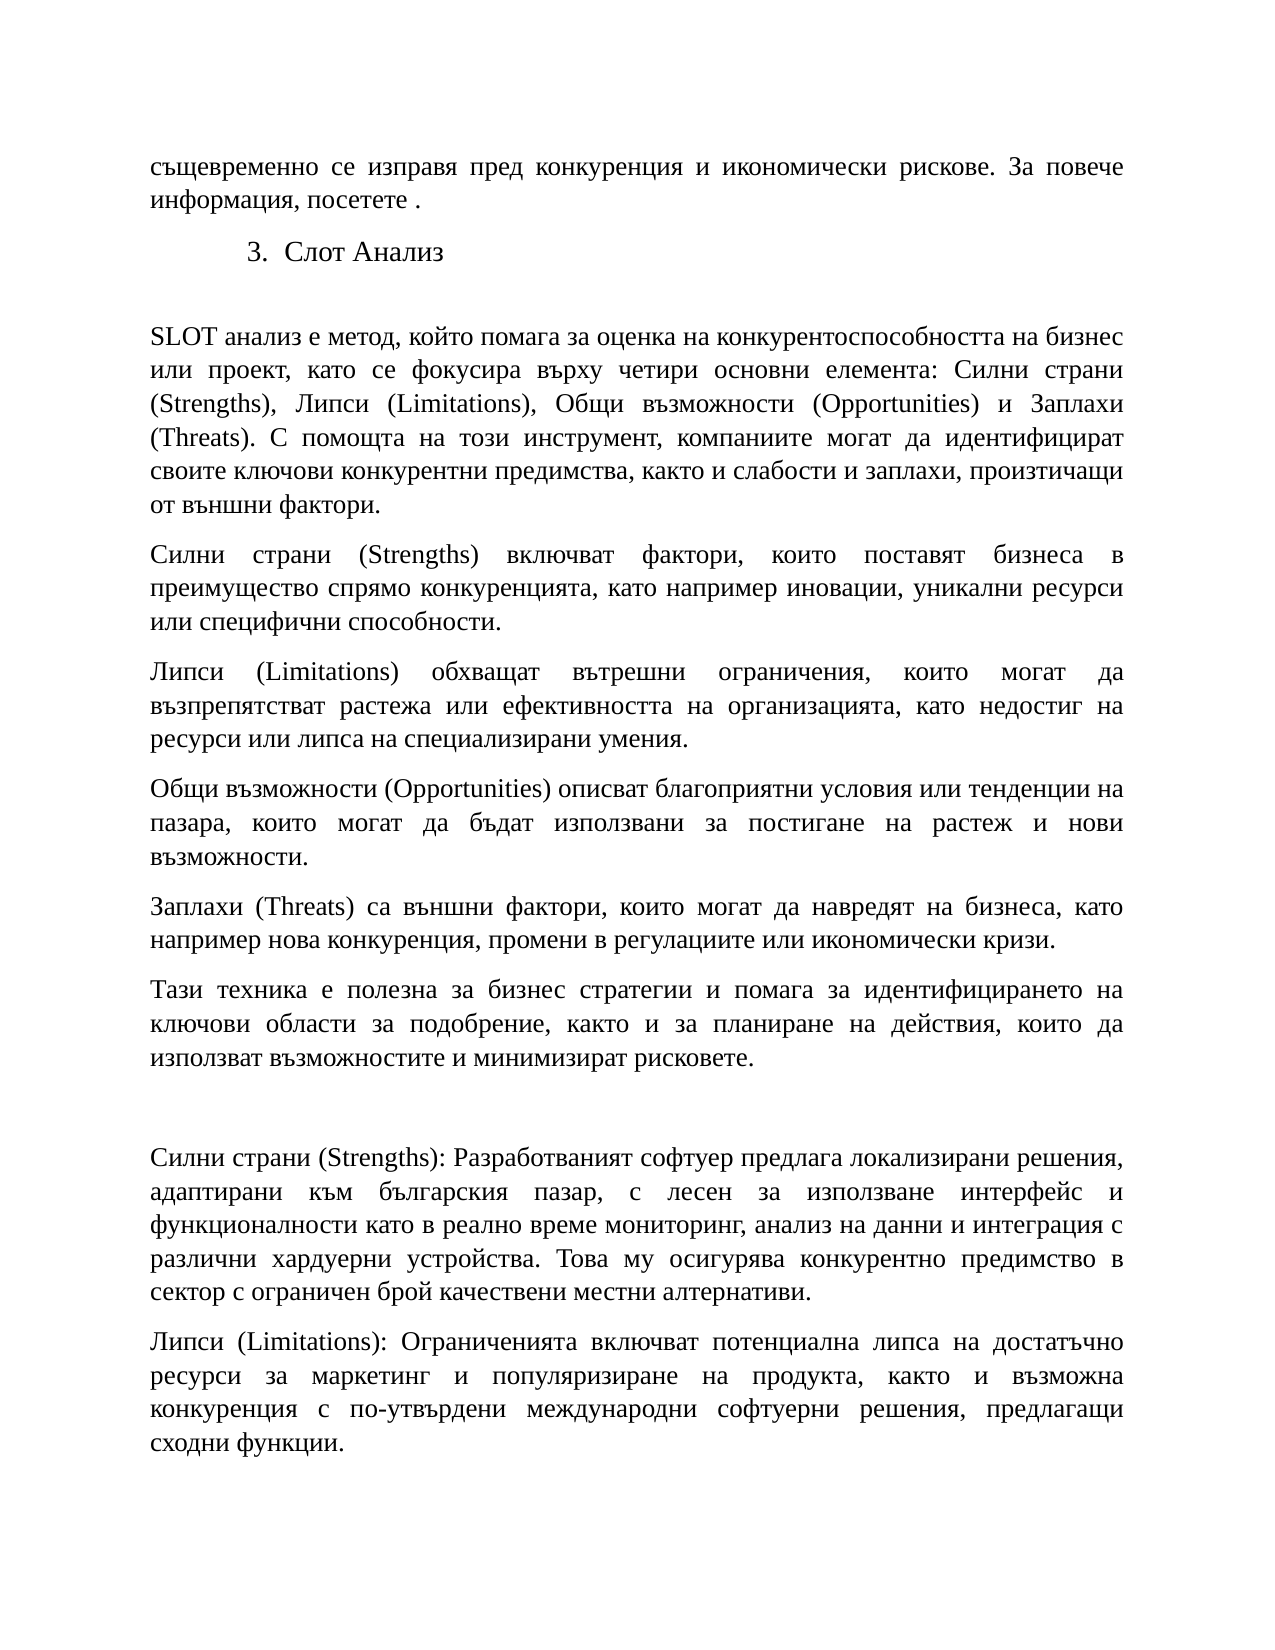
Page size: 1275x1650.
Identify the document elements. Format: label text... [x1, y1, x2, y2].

text SLOT анализ е метод, който помага за оценка на конкурентоспособността на бизнес или проект, като се фокусира върху четири основни елемента: Силни страни (Strengths), Липси (Limitations), Общи възможности (Opportunities) и Заплахи (Threats). С помощта на този инструмент, компаниите могат да идентифицират своите ключови конкурентни предимства, както и слабости и заплахи, произтичащи от външни фактори. [150, 320, 1125, 519]
text Заплахи (Threats) са външни фактори, които могат да навредят на бизнеса, като например нова конкуренция, промени в регулациите или икономически кризи. [150, 890, 1125, 954]
text Липси (Limitations): Ограниченията включват потенциална липса на достатъчно ресурси за маркетинг и популяризиране на продукта, както и възможна конкуренция с по-утвърдени международни софтуерни решения, предлагащи сходни функции. [150, 1326, 1125, 1457]
text Силни страни (Strengths): Разработваният софтуер предлага локализирани решения, адаптирани към българския пазар, с лесен за използване интерфейс и функционалности като в реално време мониторинг, анализ на данни и интеграция с различни хардуерни устройства. Това му осигурява конкурентно предимство в сектор с ограничен брой качествени местни алтернативи. [150, 1141, 1125, 1306]
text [150, 150, 1125, 215]
text Липси (Limitations) обхващат вътрешни ограничения, които могат да възпрепятстват растежа или ефективността на организацията, като недостиг на ресурси или липса на специализирани умения. [150, 655, 1125, 753]
text Силни страни (Strengths) включват фактори, които поставят бизнеса в преимущество спрямо конкуренцията, като например иновации, уникални ресурси или специфични способности. [150, 538, 1125, 636]
text Тази техника е полезна за бизнес стратегии и помага за идентифицирането на ключови области за подобрение, както и за планиране на действия, които да използват възможностите и минимизират рисковете. [150, 974, 1125, 1072]
subtitle Слот Анализ [247, 234, 1125, 267]
text Общи възможности (Opportunities) описват благоприятни условия или тенденции на пазара, които могат да бъдат използвани за постигане на растеж и нови възможности. [150, 773, 1125, 871]
